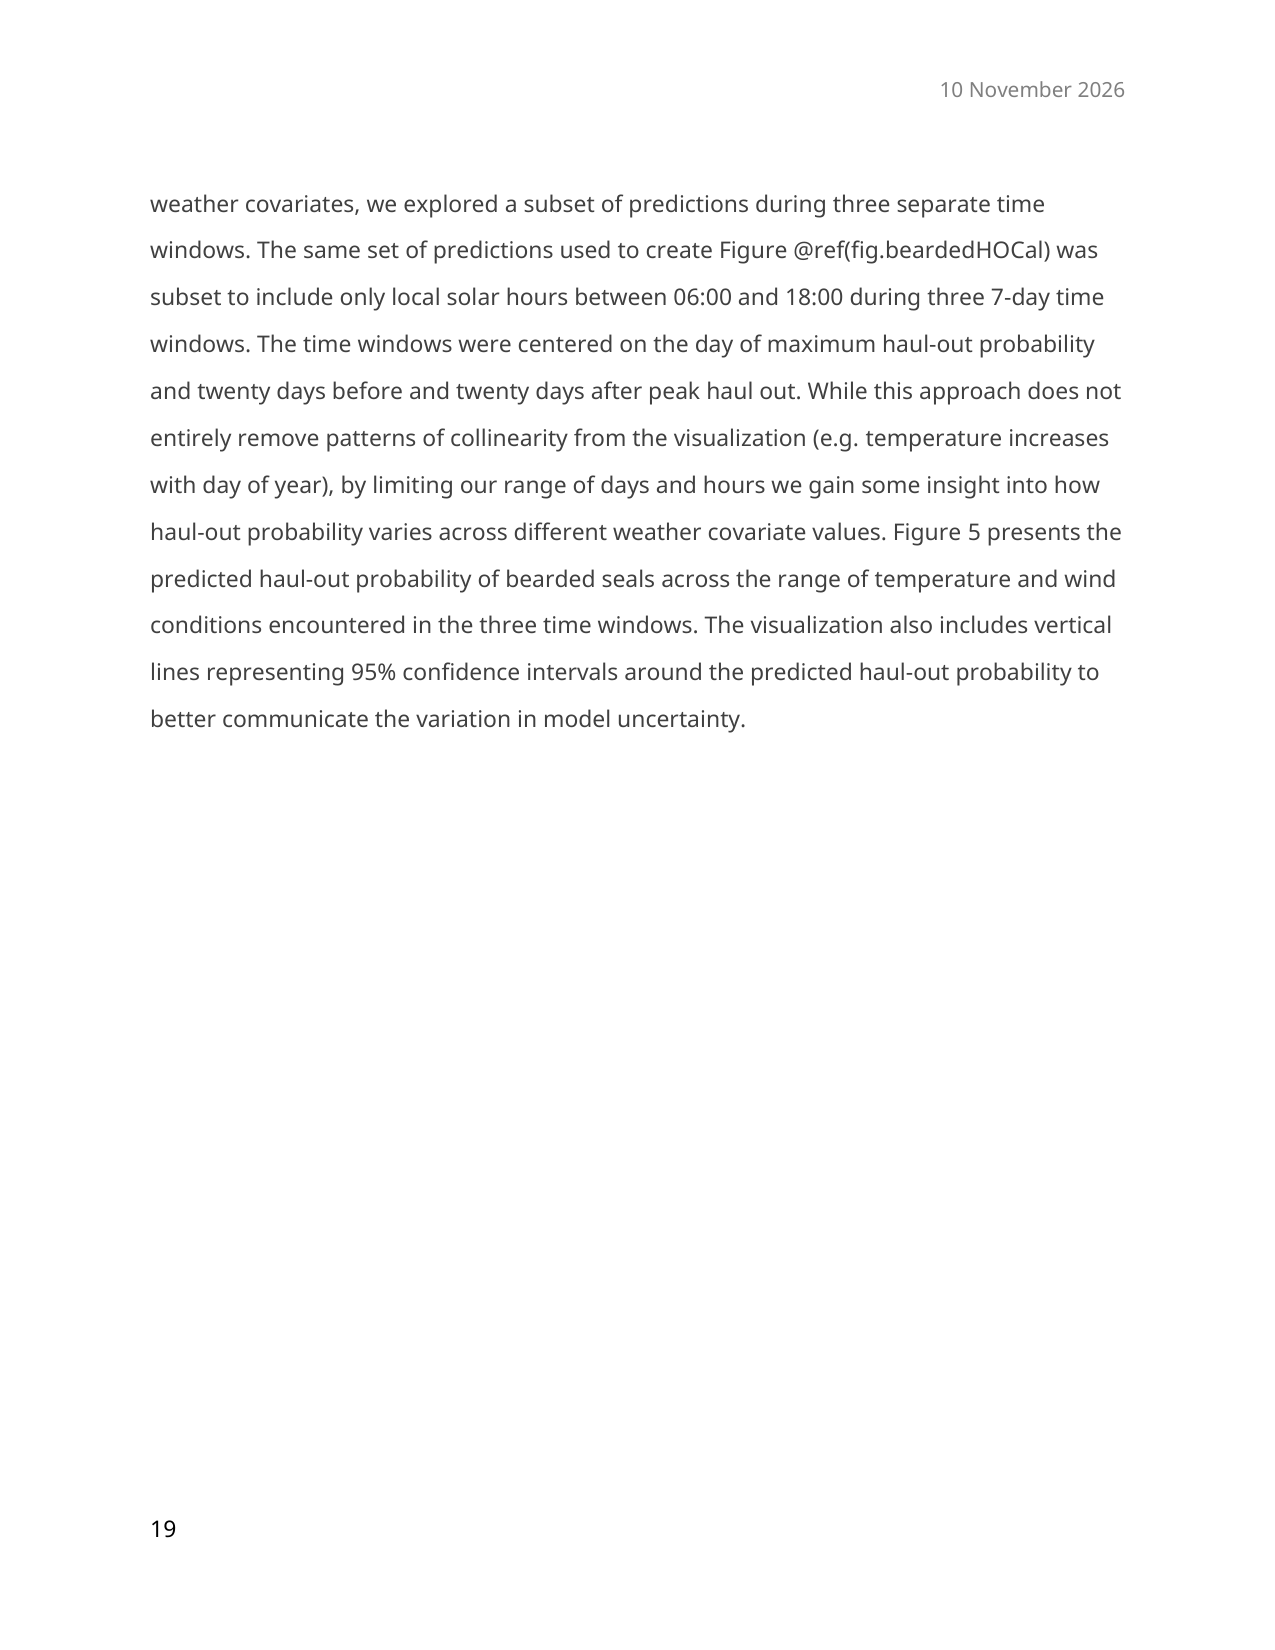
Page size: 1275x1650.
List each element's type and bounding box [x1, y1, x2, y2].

text [150, 187, 1125, 734]
